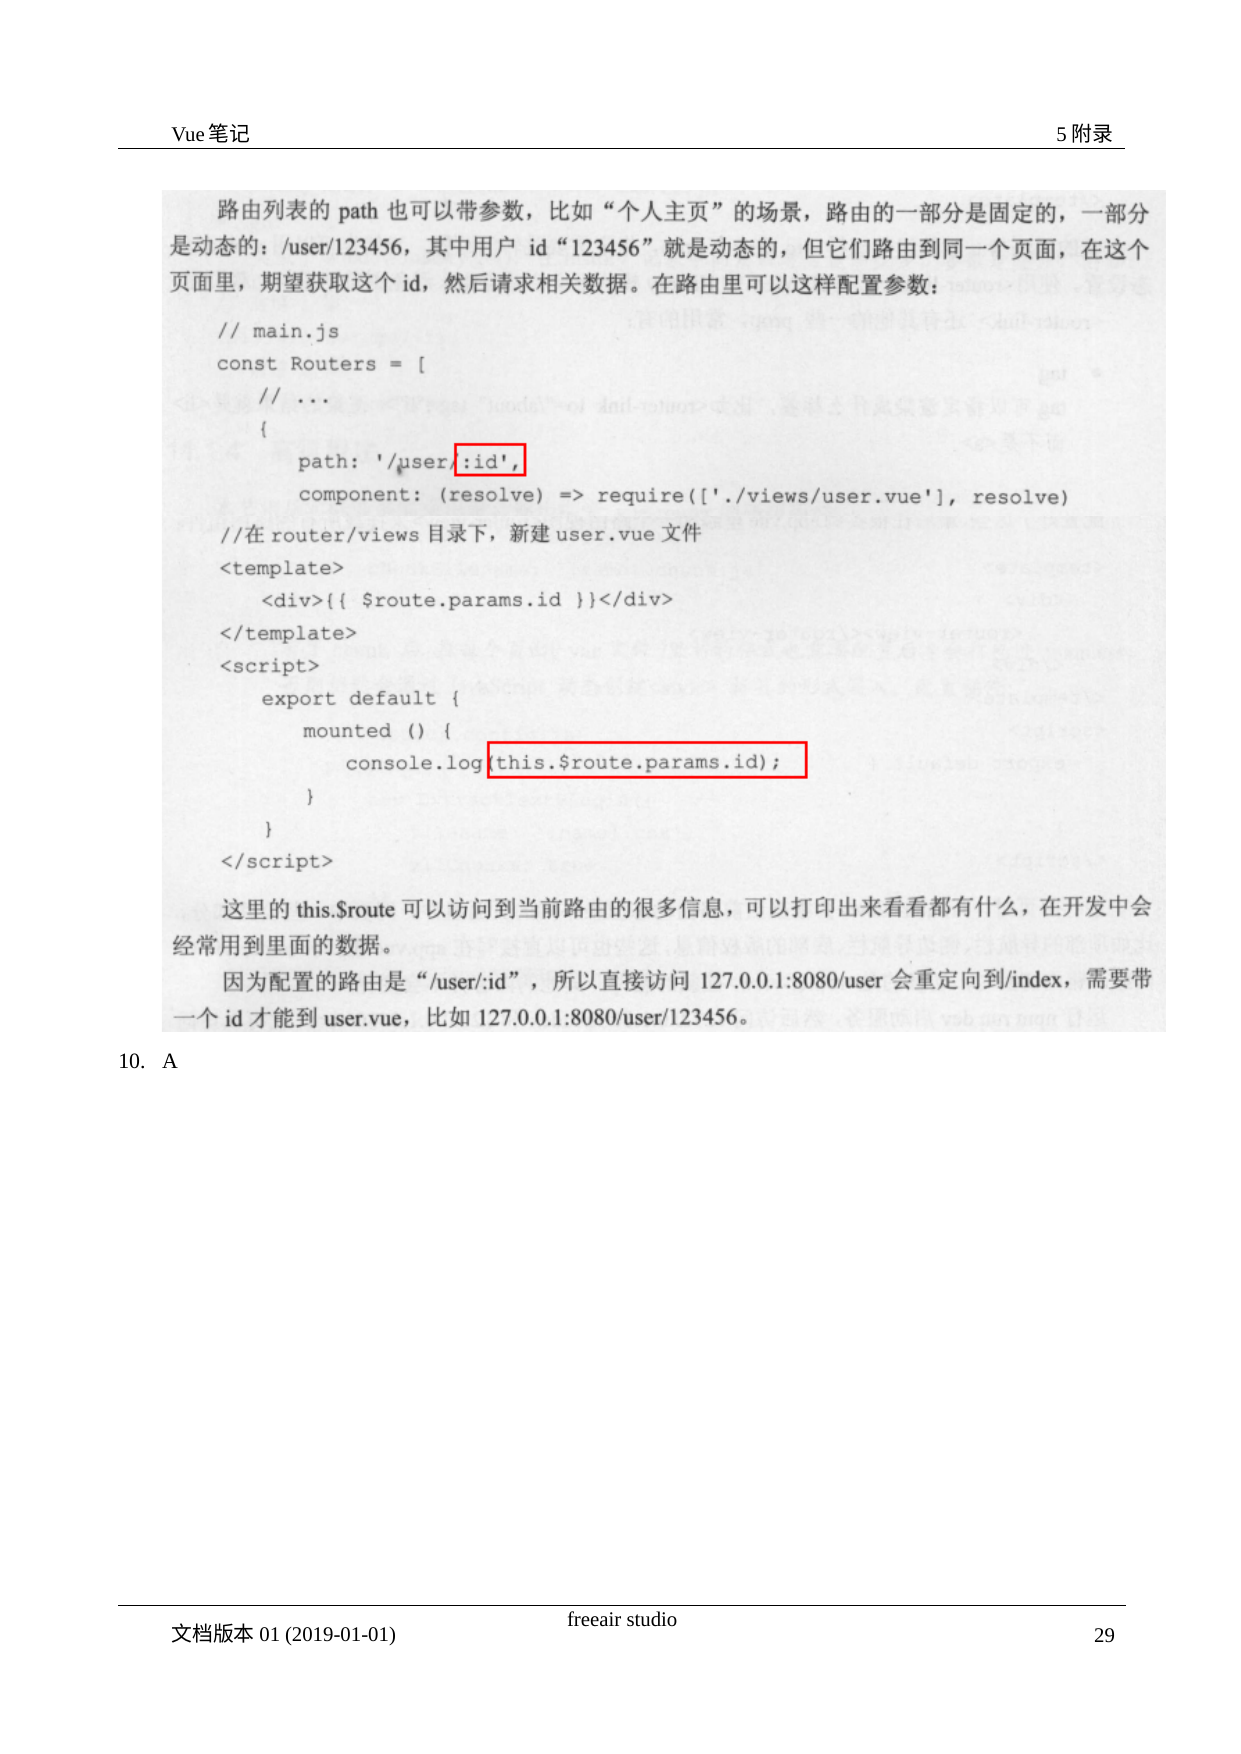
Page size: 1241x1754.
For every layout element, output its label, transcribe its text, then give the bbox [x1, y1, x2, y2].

list A [118, 1031, 1122, 1073]
picture [161, 190, 1166, 1032]
